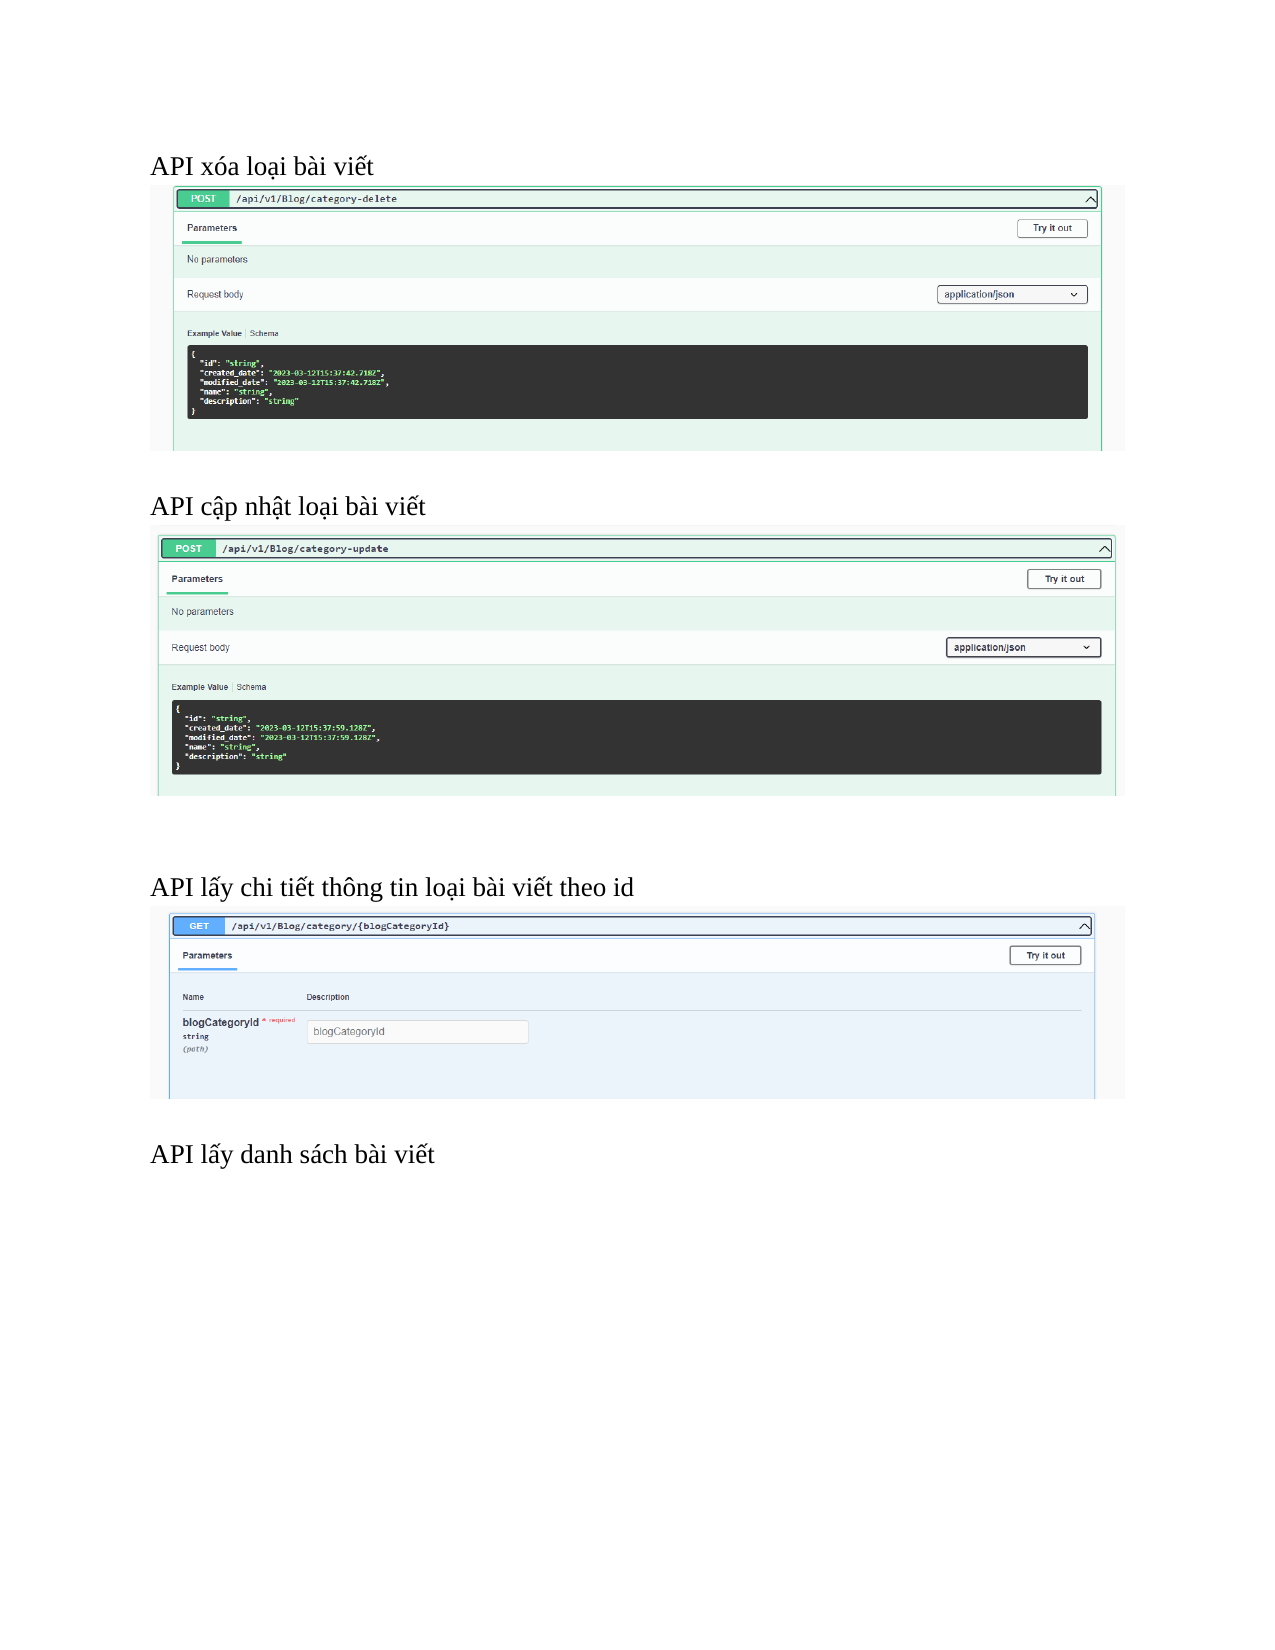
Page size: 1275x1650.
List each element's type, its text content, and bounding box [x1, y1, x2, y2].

picture [150, 906, 1125, 1099]
text API xóa loại bài viết [150, 150, 1125, 181]
text API cập nhật loại bài viết [150, 490, 1125, 521]
text API lấy chi tiết thông tin loại bài viết theo id [150, 871, 1125, 902]
picture [150, 525, 1125, 796]
text API lấy danh sách bài viết [150, 1138, 1125, 1169]
picture [150, 185, 1125, 451]
